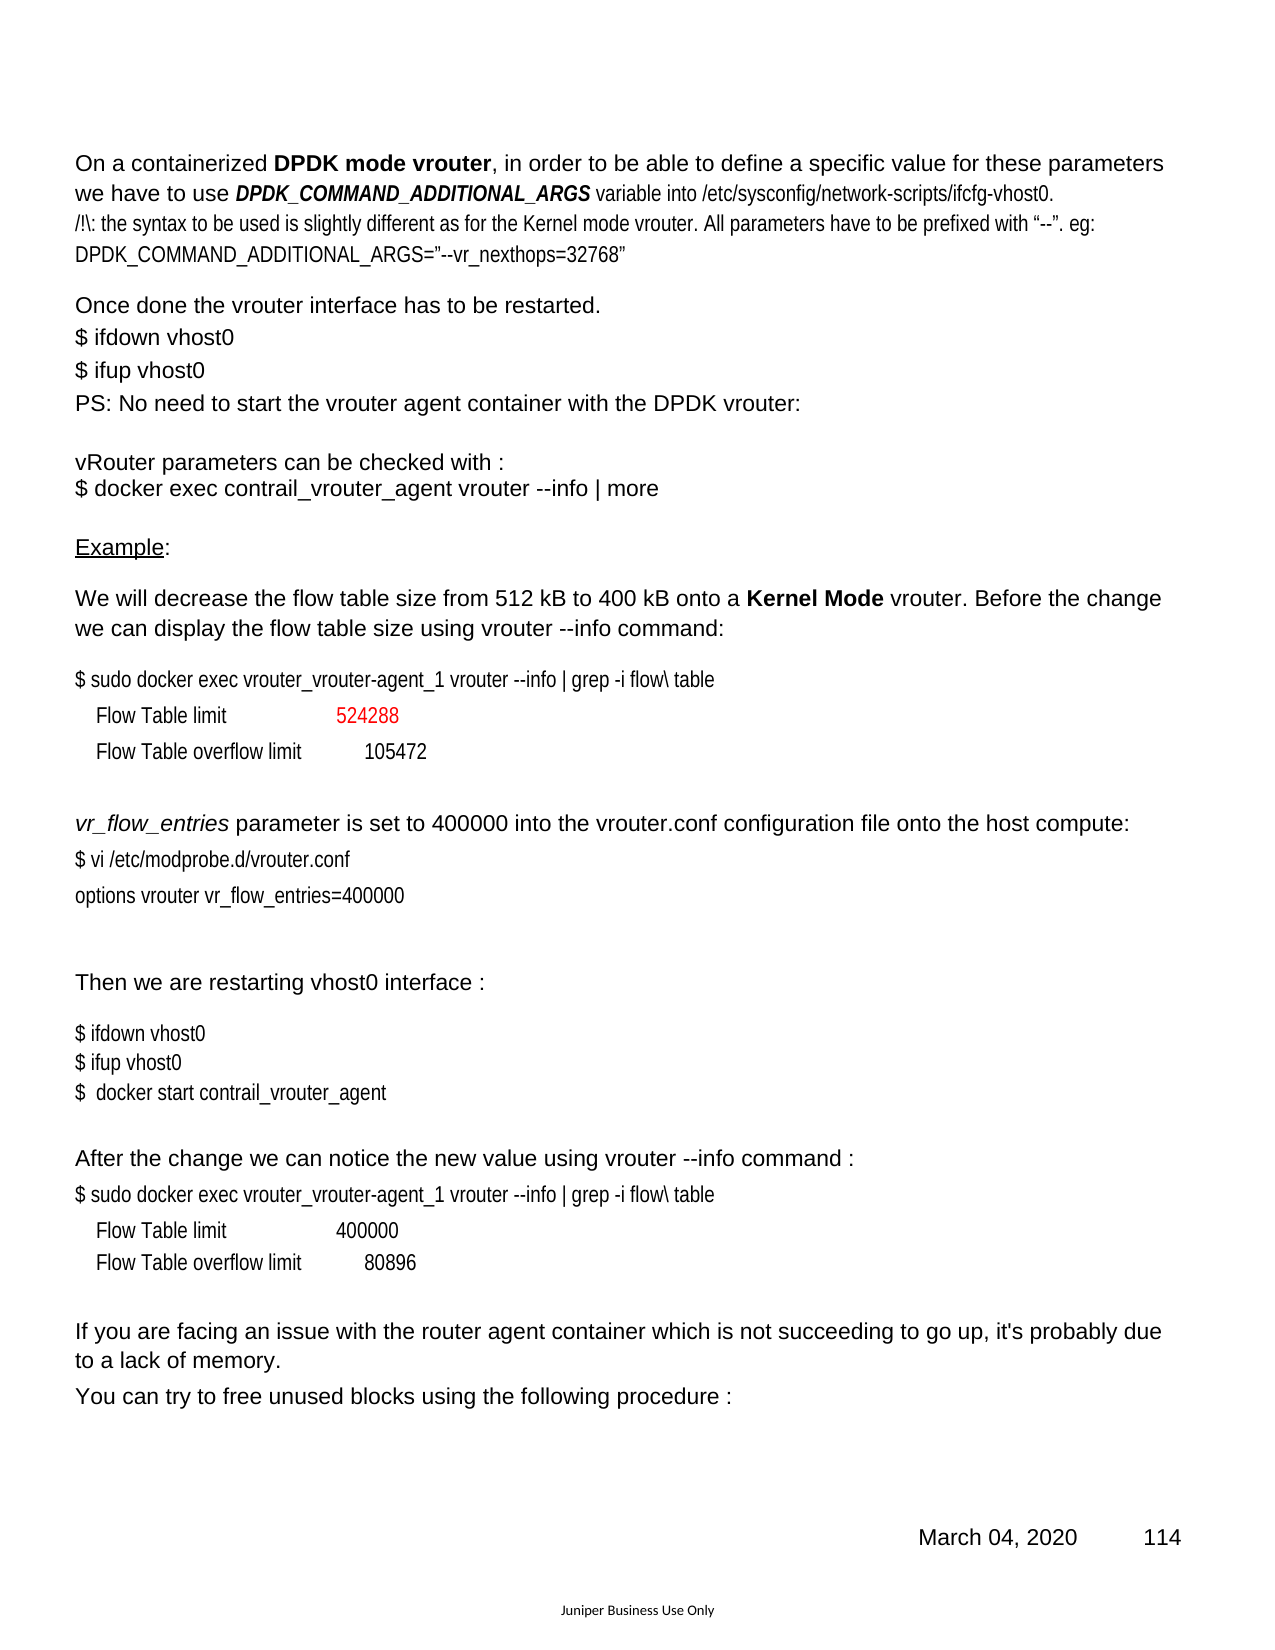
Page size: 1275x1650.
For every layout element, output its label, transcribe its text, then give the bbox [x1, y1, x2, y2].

text Example: [75, 534, 1181, 560]
text Flow Table overflow limit 105472 [75, 738, 1181, 764]
text Flow Table overflow limit 80896 [75, 1249, 1181, 1276]
text Flow Table limit 400000 [75, 1217, 1181, 1243]
text PS: No need to start the vrouter agent container with the DPDK vrouter: [75, 389, 1181, 416]
text If you are facing an issue with the router agent container which is not succeeding to go up, it's probably due to a lack of memory. [75, 1318, 1181, 1374]
text $ ifup vhost0 [75, 357, 1181, 383]
text vRouter parameters can be checked with : [75, 448, 1181, 475]
text Then we are restarting vhost0 interface : [75, 969, 1181, 995]
text $ docker start contrail_vrouter_agent [75, 1079, 1181, 1105]
text We will decrease the flow table size from 512 kB to 400 kB onto a Kernel Mode vrouter. Before the change we can display the flow table size using vrouter --info command: [75, 585, 1181, 641]
text $ ifdown vhost0 [75, 1020, 1181, 1046]
text Once done the vrouter interface has to be restarted. [75, 292, 1181, 318]
text $ sudo docker exec vrouter_vrouter-agent_1 vrouter --info | grep -i flow\ table [75, 1181, 1181, 1207]
text On a containerized DPDK mode vrouter, in order to be able to define a specific value for these parameters we have to use DPDK_COMMAND_ADDITIONAL_ARGS variable into /etc/sysconfig/network-scripts/ifcfg-vhost0. /!\: the syntax to be used is slightly different as for the Kernel mode vrouter. All parameters have to be prefixed with “--”. eg: DPDK_COMMAND_ADDITIONAL_ARGS=”--vr_nexthops=32768” [75, 150, 1181, 267]
text You can try to free unused blocks using the following procedure : [75, 1383, 1181, 1410]
text $ sudo docker exec vrouter_vrouter-agent_1 vrouter --info | grep -i flow\ table [75, 666, 1181, 692]
text $ vi /etc/modprobe.d/vrouter.conf [75, 846, 1181, 872]
text $ ifup vhost0 [75, 1049, 1181, 1076]
text $ ifdown vhost0 [75, 324, 1181, 351]
text $ docker exec contrail_vrouter_agent vrouter --info | more [75, 475, 1181, 501]
text options vrouter vr_flow_entries=400000 [75, 882, 1181, 908]
text Flow Table limit 524288 [75, 702, 1181, 728]
text vr_flow_entries parameter is set to 400000 into the vrouter.conf configuration file onto the host compute: [75, 810, 1181, 836]
text After the change we can notice the new value using vrouter --info command : [75, 1145, 1181, 1171]
